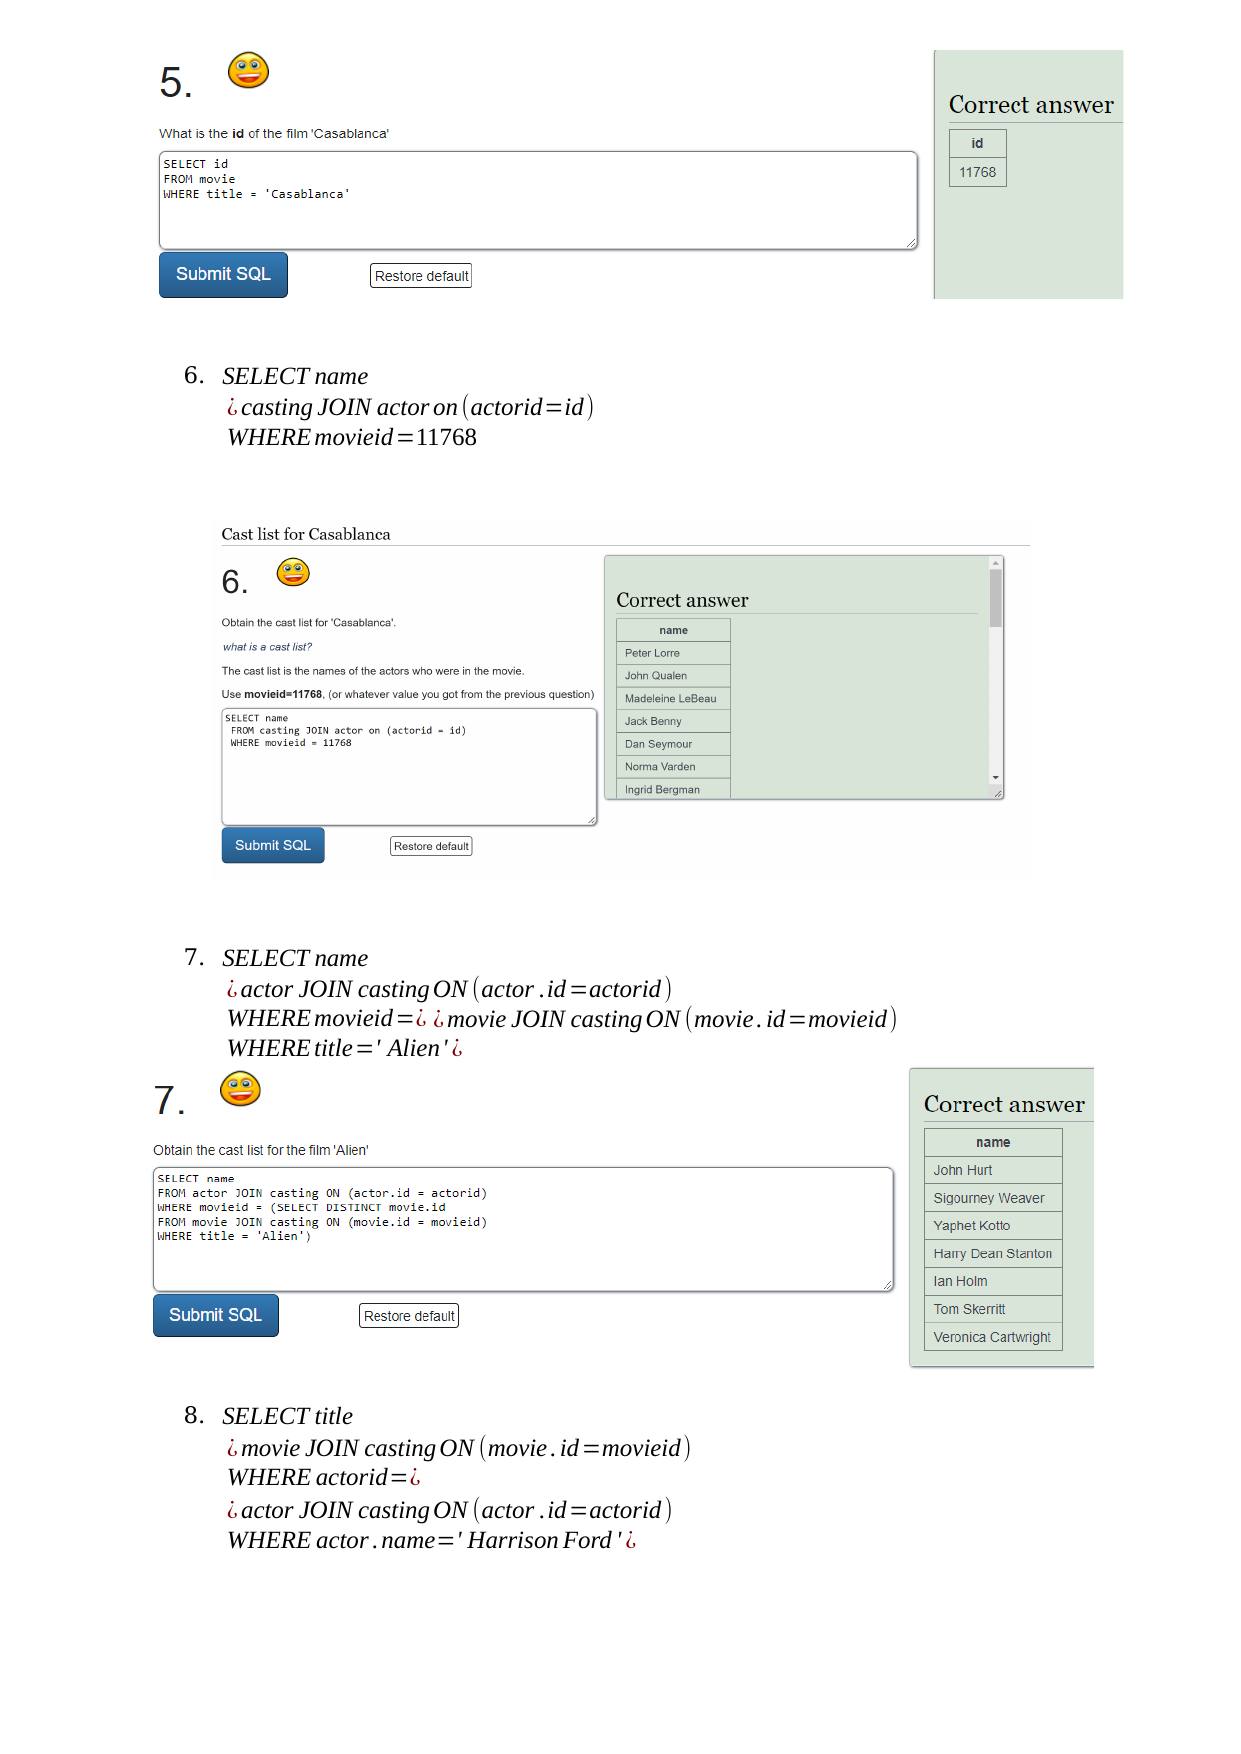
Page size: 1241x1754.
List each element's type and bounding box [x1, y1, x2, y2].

picture [211, 517, 1031, 880]
picture [145, 1063, 1095, 1370]
picture [145, 50, 1124, 299]
